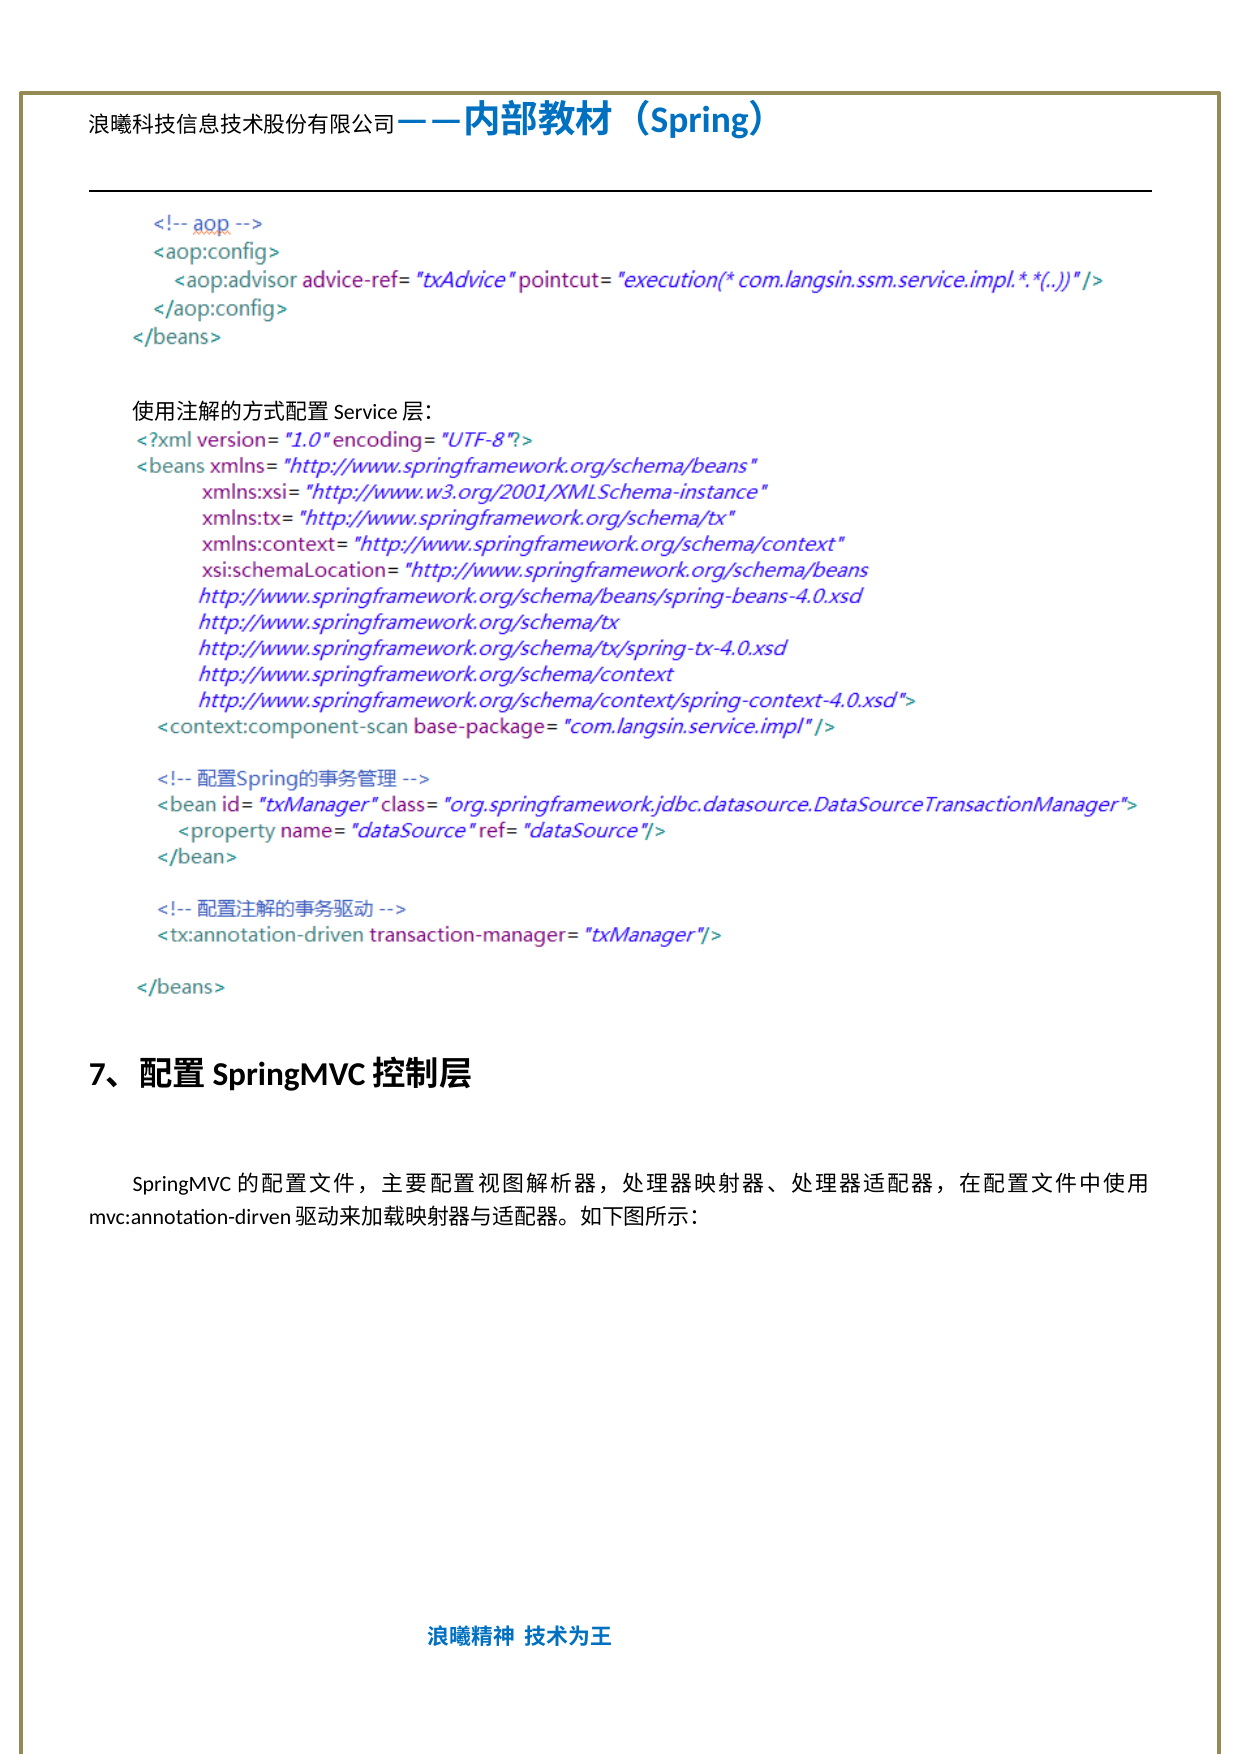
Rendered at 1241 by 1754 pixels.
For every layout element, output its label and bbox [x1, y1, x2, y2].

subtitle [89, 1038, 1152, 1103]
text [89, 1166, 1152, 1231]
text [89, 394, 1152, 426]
picture [132, 198, 1118, 357]
picture [132, 426, 1142, 999]
